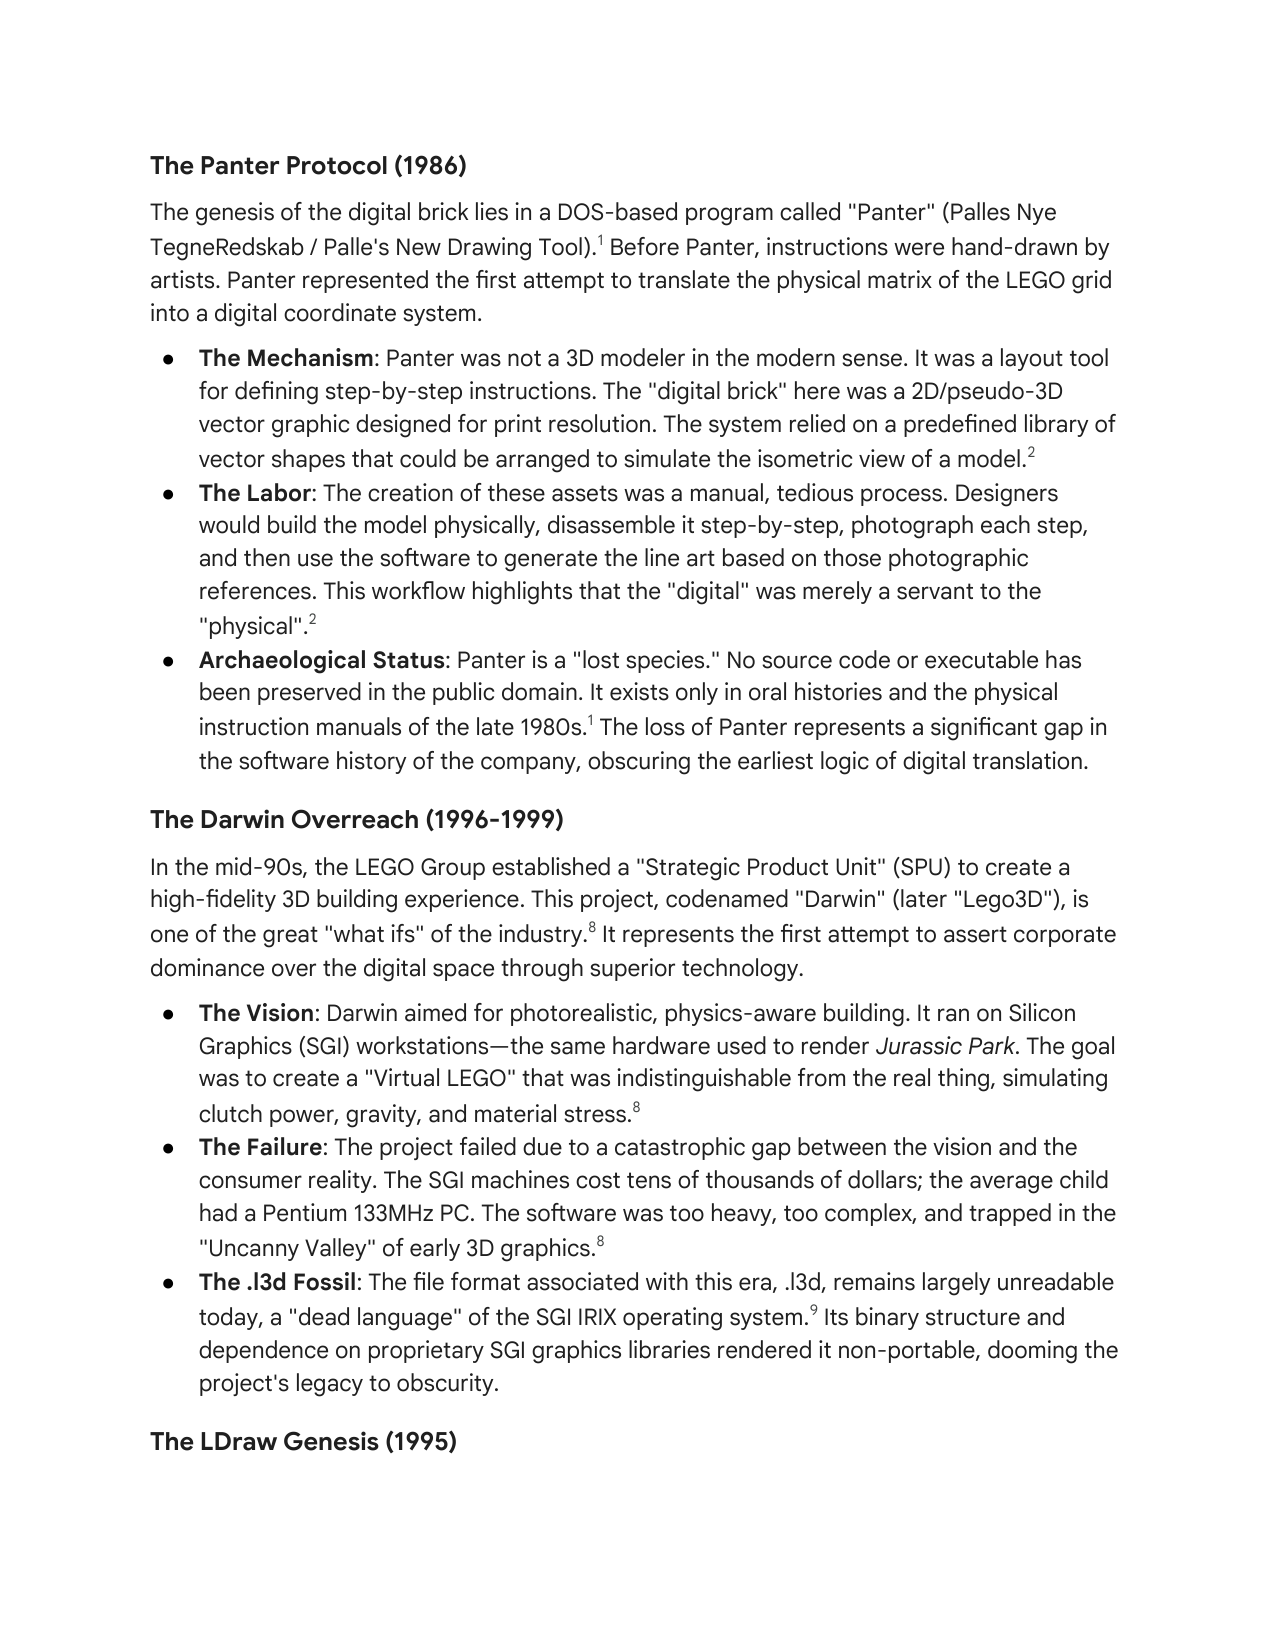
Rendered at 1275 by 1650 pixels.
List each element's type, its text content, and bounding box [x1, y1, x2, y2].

subtitle The Panter Protocol (1986) [150, 150, 1125, 181]
list The Mechanism: Panter was not a 3D modeler in the modern sense. It was a layout tool for defining step-by-step instructions. The "digital brick" here was a 2D/pseudo-3D vector graphic designed for print resolution. The system relied on a predefined library of vector shapes that could be arranged to simulate the isometric view of a model.2 [161, 344, 1125, 474]
subtitle The Darwin Overreach (1996-1999) [150, 805, 1125, 836]
list The Vision: Darwin aimed for photorealistic, physics-aware building. It ran on Silicon Graphics (SGI) workstations—the same hardware used to render Jurassic Park. The goal was to create a "Virtual LEGO" that was indistinguishable from the real thing, simulating clutch power, gravity, and material stress.8 [161, 999, 1125, 1129]
list Archaeological Status: Panter is a "lost species." No source code or executable has been preserved in the public domain. It exists only in oral histories and the physical instruction manuals of the late 1980s.1 The loss of Panter represents a significant gap in the software history of the company, obscuring the earliest logic of digital translation. [161, 646, 1125, 776]
text The genesis of the digital brick lies in a DOS-based program called "Panter" (Palles Nye TegneRedskab / Palle's New Drawing Tool).1 Before Panter, instructions were hand-drawn by artists. Panter represented the first attempt to translate the physical matrix of the LEGO grid into a digital coordinate system. [150, 198, 1125, 328]
list The Labor: The creation of these assets was a manual, tedious process. Designers would build the model physically, disassemble it step-by-step, photograph each step, and then use the software to generate the line art based on those photographic references. This workflow highlights that the "digital" was merely a servant to the "physical".2 [161, 479, 1125, 641]
list The .l3d Fossil: The file format associated with this era, .l3d, remains largely unreadable today, a "dead language" of the SGI IRIX operating system.9 Its binary structure and dependence on proprietary SGI graphics libraries rendered it non-portable, dooming the project's legacy to obscurity. [161, 1268, 1125, 1398]
list The Failure: The project failed due to a catastrophic gap between the vision and the consumer reality. The SGI machines cost tens of thousands of dollars; the average child had a Pentium 133MHz PC. The software was too heavy, too complex, and trapped in the "Uncanny Valley" of early 3D graphics.8 [161, 1133, 1125, 1263]
text In the mid-90s, the LEGO Group established a "Strategic Product Unit" (SPU) to create a high-fidelity 3D building experience. This project, codenamed "Darwin" (later "Lego3D"), is one of the great "what ifs" of the industry.8 It represents the first attempt to assert corporate dominance over the digital space through superior technology. [150, 853, 1125, 983]
subtitle The LDraw Genesis (1995) [150, 1427, 1125, 1458]
